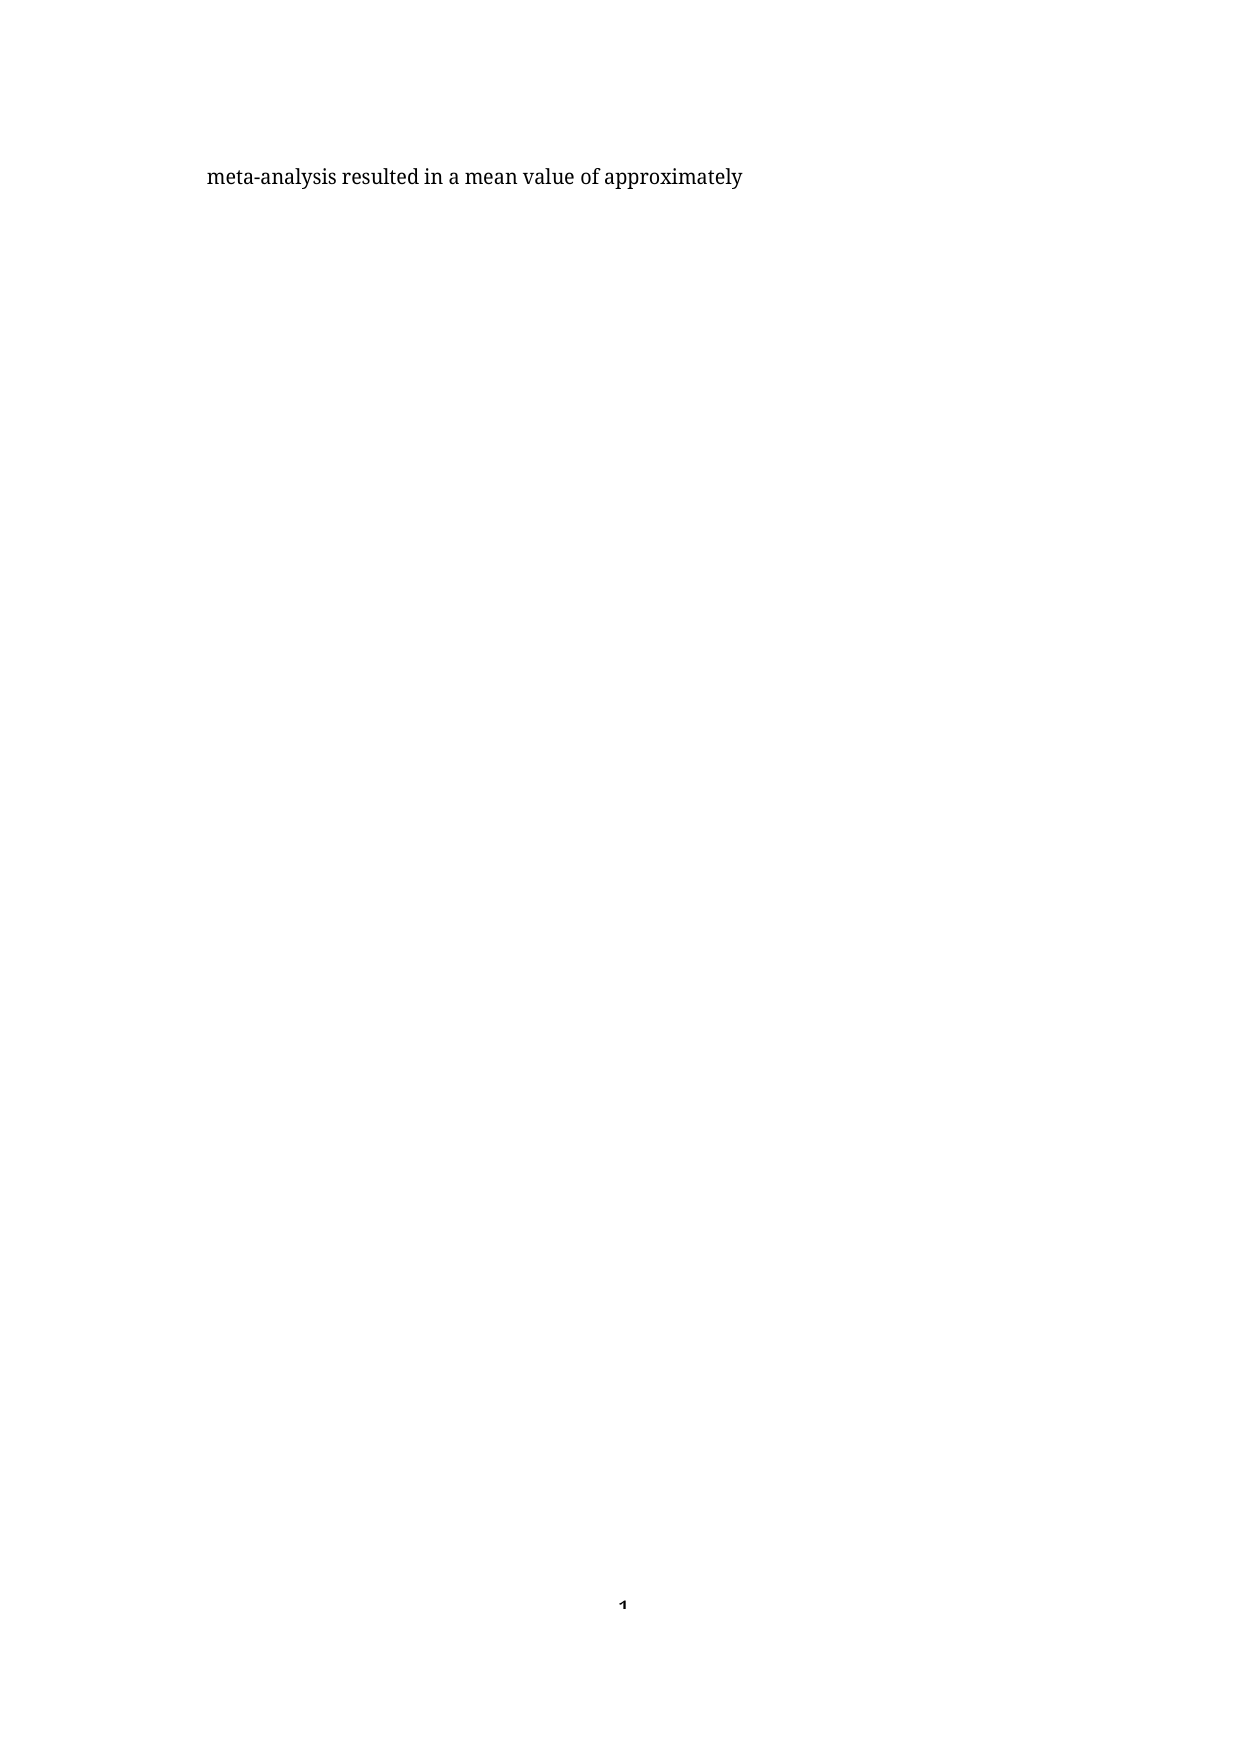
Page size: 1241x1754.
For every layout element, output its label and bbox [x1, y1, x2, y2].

text [206, 164, 1034, 189]
